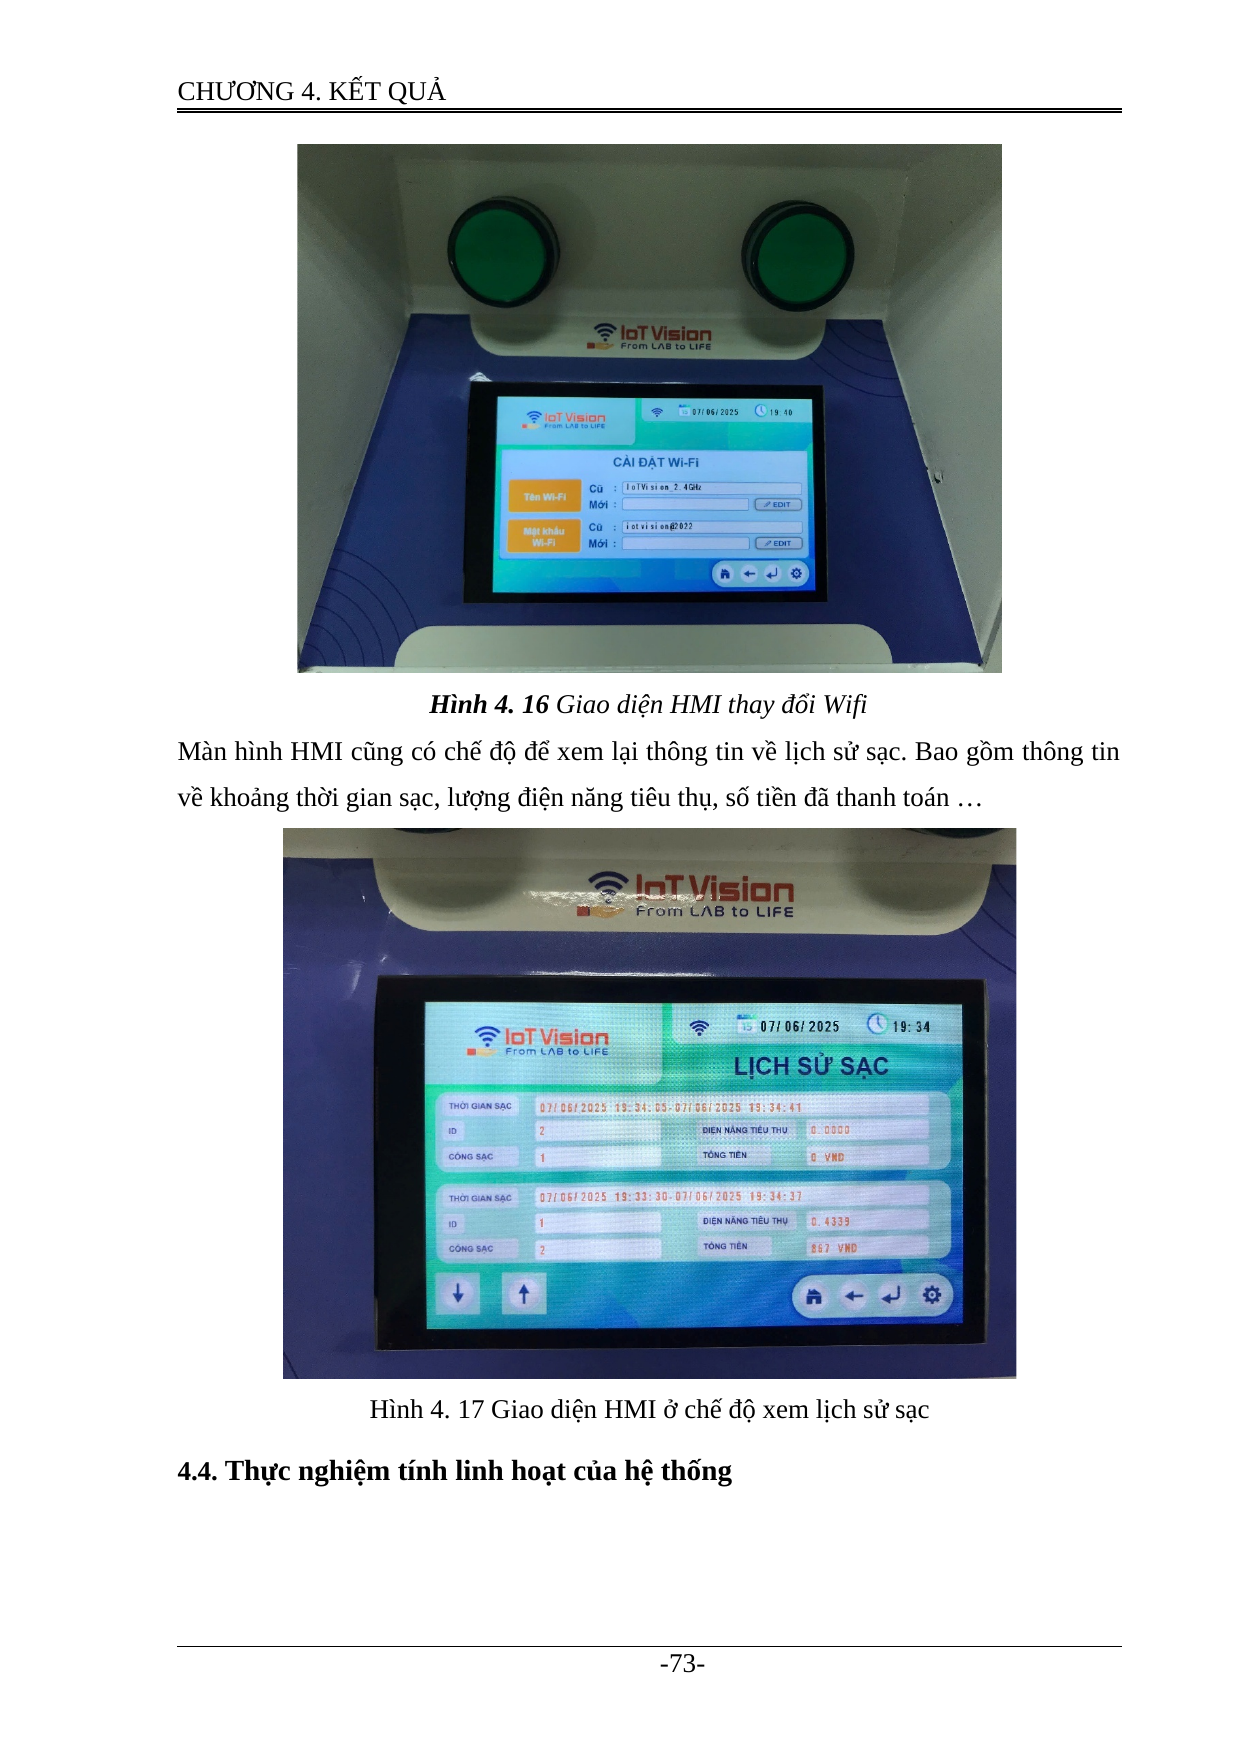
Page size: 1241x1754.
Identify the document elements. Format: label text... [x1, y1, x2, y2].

text Màn hình HMI cũng có chế độ để xem lại thông tin về lịch sử sạc. Bao gồm thông tin về khoảng thời gian sạc, lượng điện năng tiêu thụ, số tiền đã thanh toán … [177, 735, 1122, 813]
text Hình 4. 17 Giao diện HMI ở chế độ xem lịch sử sạc [177, 1394, 1122, 1425]
picture [297, 144, 1002, 673]
text Hình 4. 16 Giao diện HMI thay đổi Wifi [177, 688, 1122, 719]
picture [283, 828, 1017, 1379]
subtitle Thực nghiệm tính linh hoạt của hệ thống [177, 1453, 1122, 1486]
